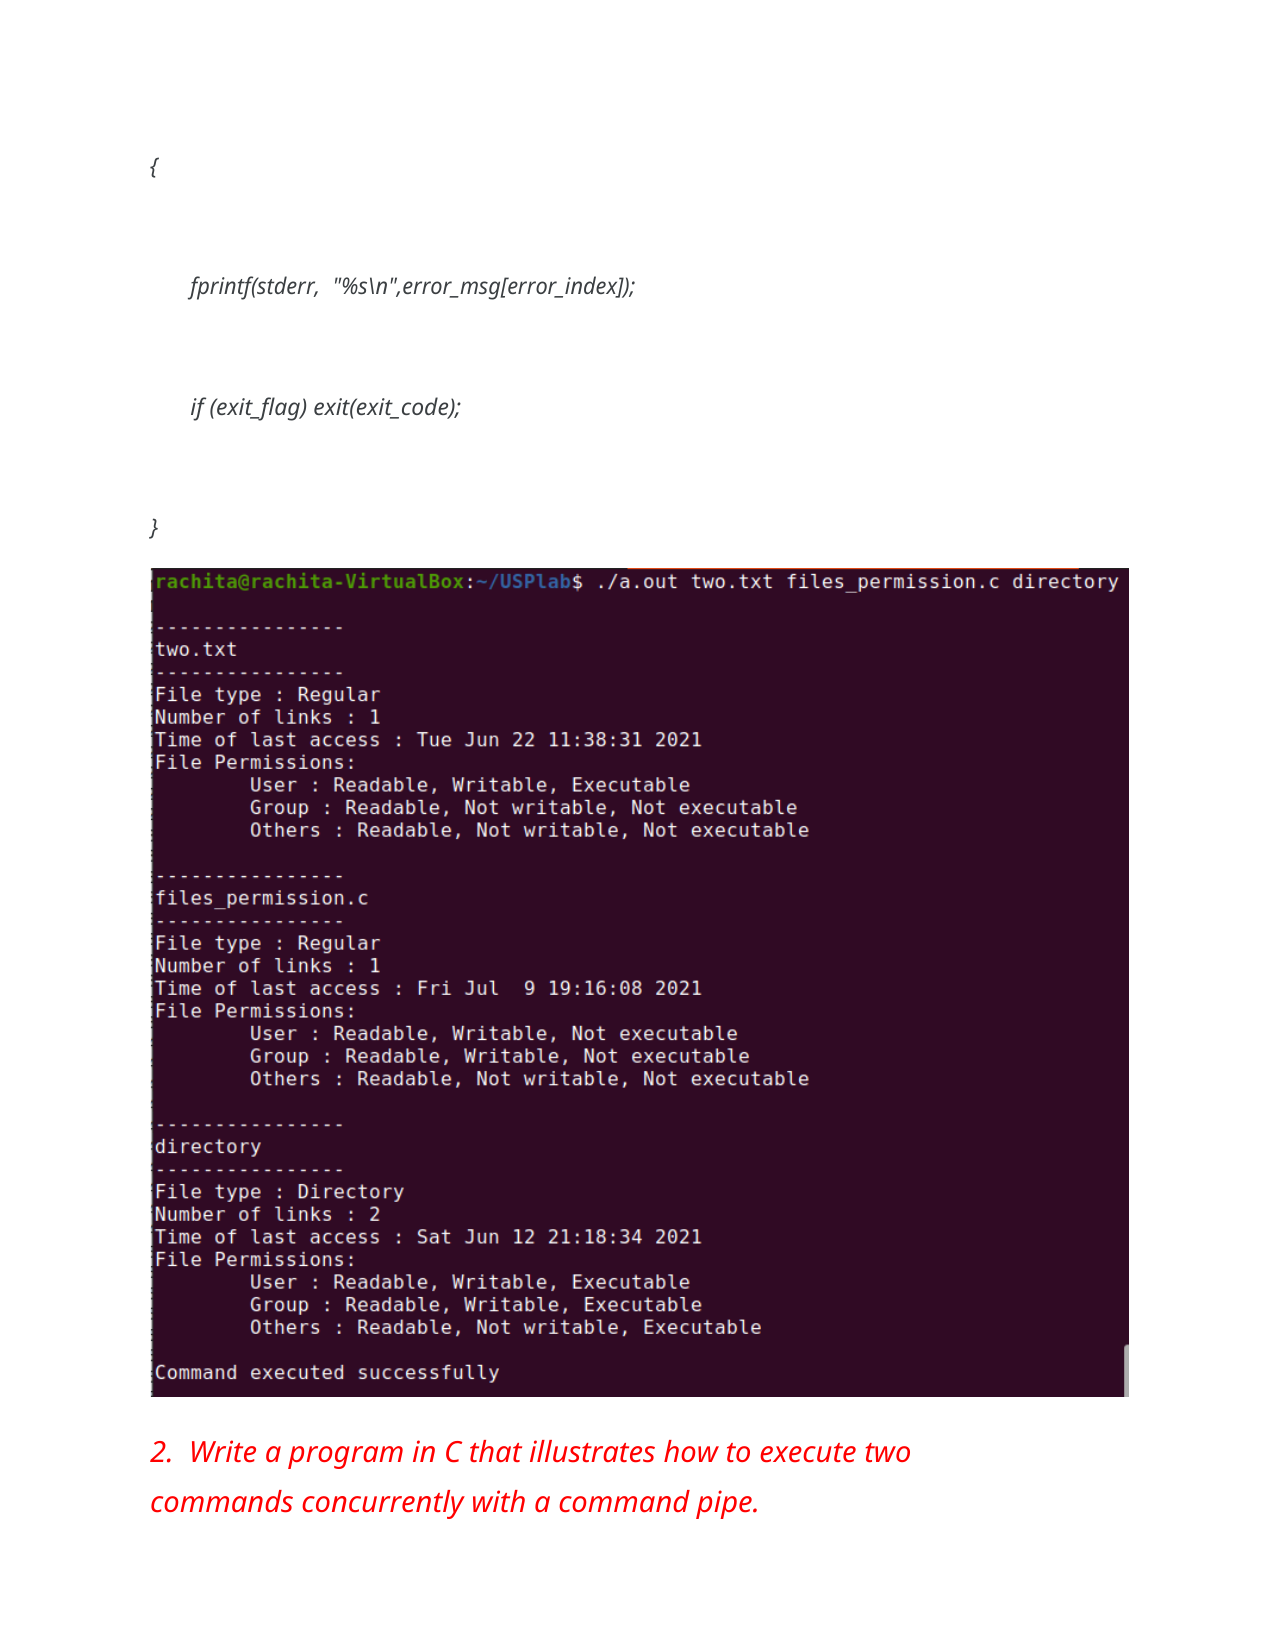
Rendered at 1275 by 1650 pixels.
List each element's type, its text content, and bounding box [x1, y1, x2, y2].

text if (exit_flag) exit(exit_code); [190, 391, 1275, 422]
picture [150, 568, 1129, 1397]
text fprintf(stderr, "%s\n",error_msg[error_index]); [190, 270, 1275, 302]
text } [150, 511, 1275, 542]
text { [150, 150, 1275, 181]
list Write a program in C that illustrates how to execute two commands concurrently with a command pipe. [150, 1431, 1061, 1521]
